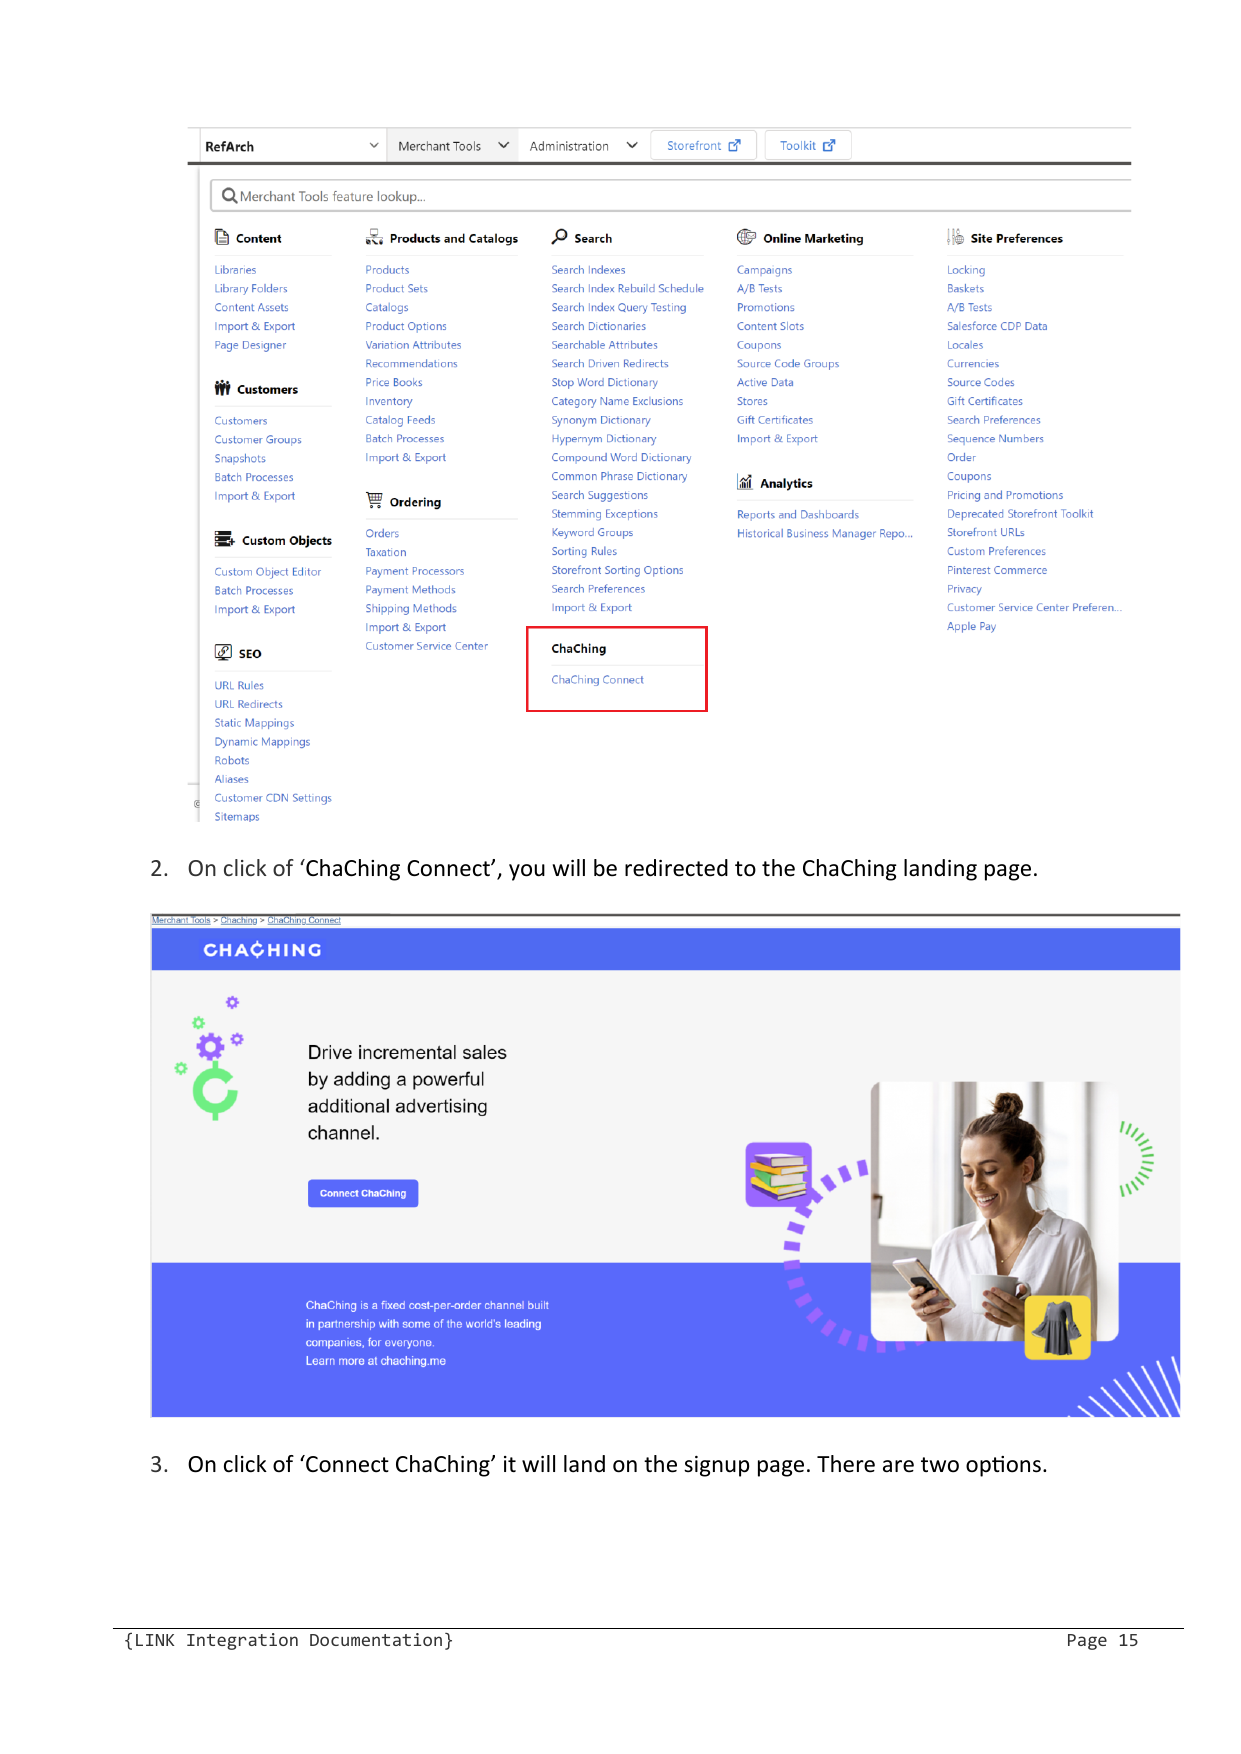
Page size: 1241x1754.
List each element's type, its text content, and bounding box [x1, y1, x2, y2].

picture [150, 913, 1181, 1418]
picture [187, 126, 1132, 822]
list On click of ‘Connect ChaChing’ it will land on the signup page. There are two options. [150, 1448, 1144, 1479]
list On click of ‘ChaChing Connect’, you will be redirected to the ChaChing landing page. [150, 852, 1144, 883]
